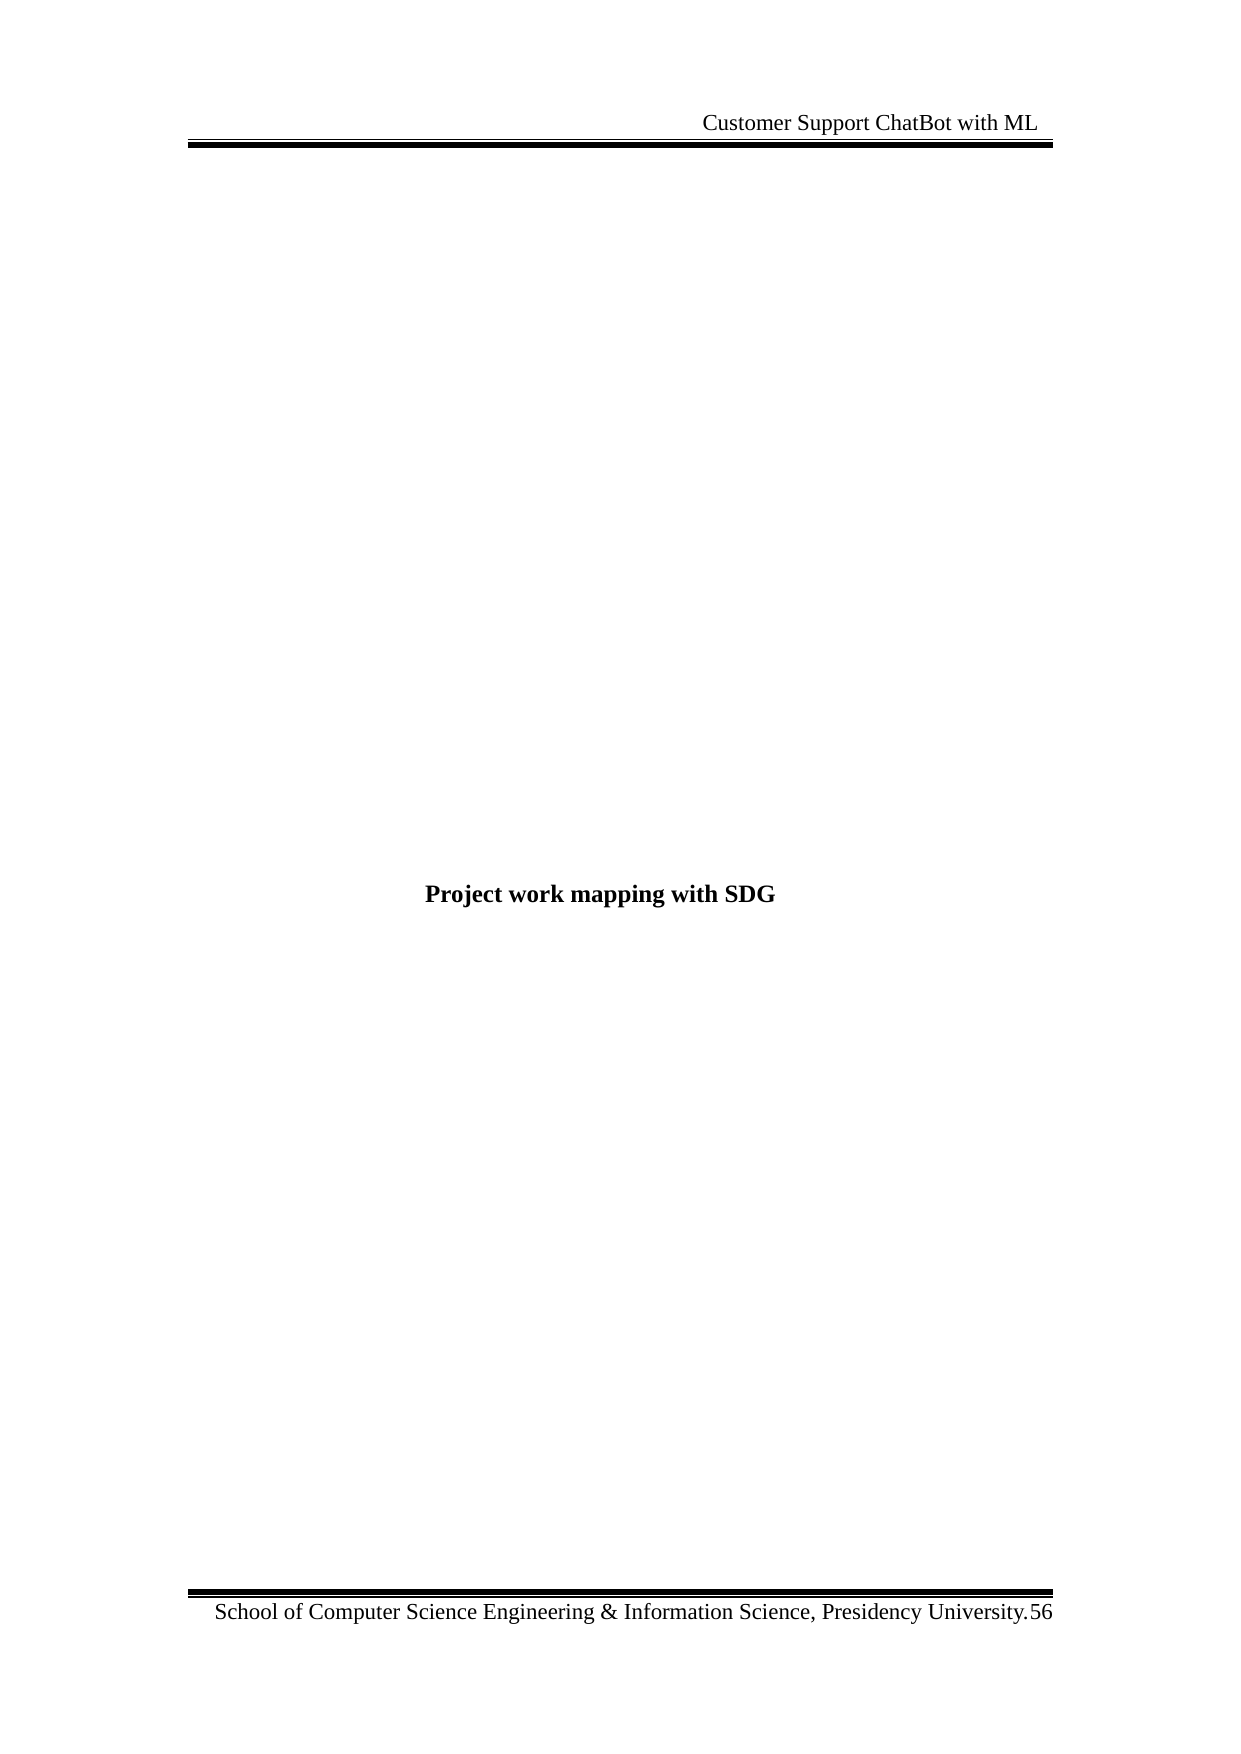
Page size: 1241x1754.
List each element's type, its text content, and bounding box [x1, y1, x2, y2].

text Project work mapping with SDG [187, 879, 1053, 908]
